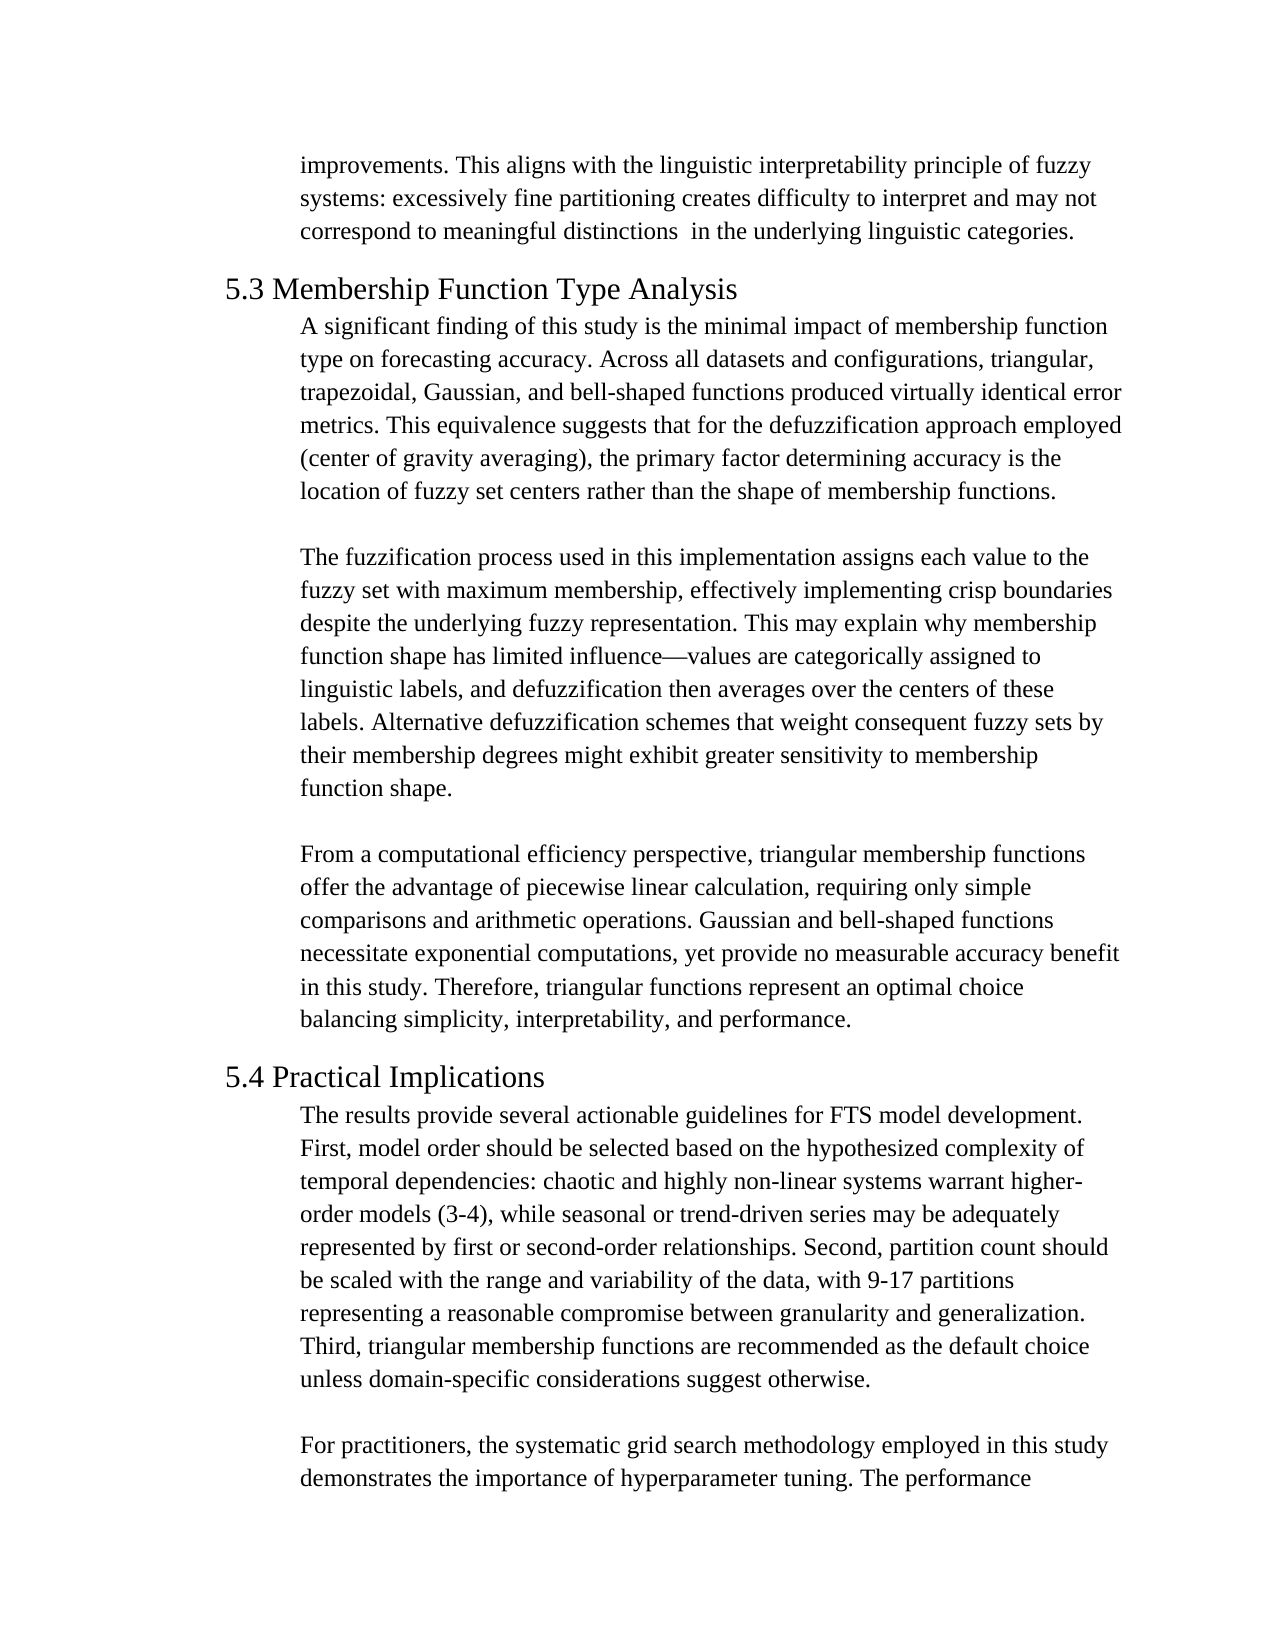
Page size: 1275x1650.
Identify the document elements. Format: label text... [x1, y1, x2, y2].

text A significant finding of this study is the minimal impact of membership function type on forecasting accuracy. Across all datasets and configurations, triangular, trapezoidal, Gaussian, and bell-shaped functions produced virtually identical error metrics. This equivalence suggests that for the defuzzification approach employed (center of gravity averaging), the primary factor determining accuracy is the location of fuzzy set centers rather than the shape of membership functions. The fuzzification process used in this implementation assigns each value to the fuzzy set with maximum membership, effectively implementing crisp boundaries despite the underlying fuzzy representation. This may explain why membership function shape has limited influence—values are categorically assigned to linguistic labels, and defuzzification then averages over the centers of these labels. Alternative defuzzification schemes that weight consequent fuzzy sets by their membership degrees might exhibit greater sensitivity to membership function shape. From a computational efficiency perspective, triangular membership functions offer the advantage of piecewise linear calculation, requiring only simple comparisons and arithmetic operations. Gaussian and bell-shaped functions necessitate exponential computations, yet provide no measurable accuracy benefit in this study. Therefore, triangular functions represent an optimal choice balancing simplicity, interpretability, and performance. [300, 311, 1125, 1033]
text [300, 150, 1125, 245]
subtitle 5.3 Membership Function Type Analysis [150, 270, 1125, 306]
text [300, 1100, 1125, 1492]
subtitle 5.4 Practical Implications [150, 1058, 1125, 1094]
